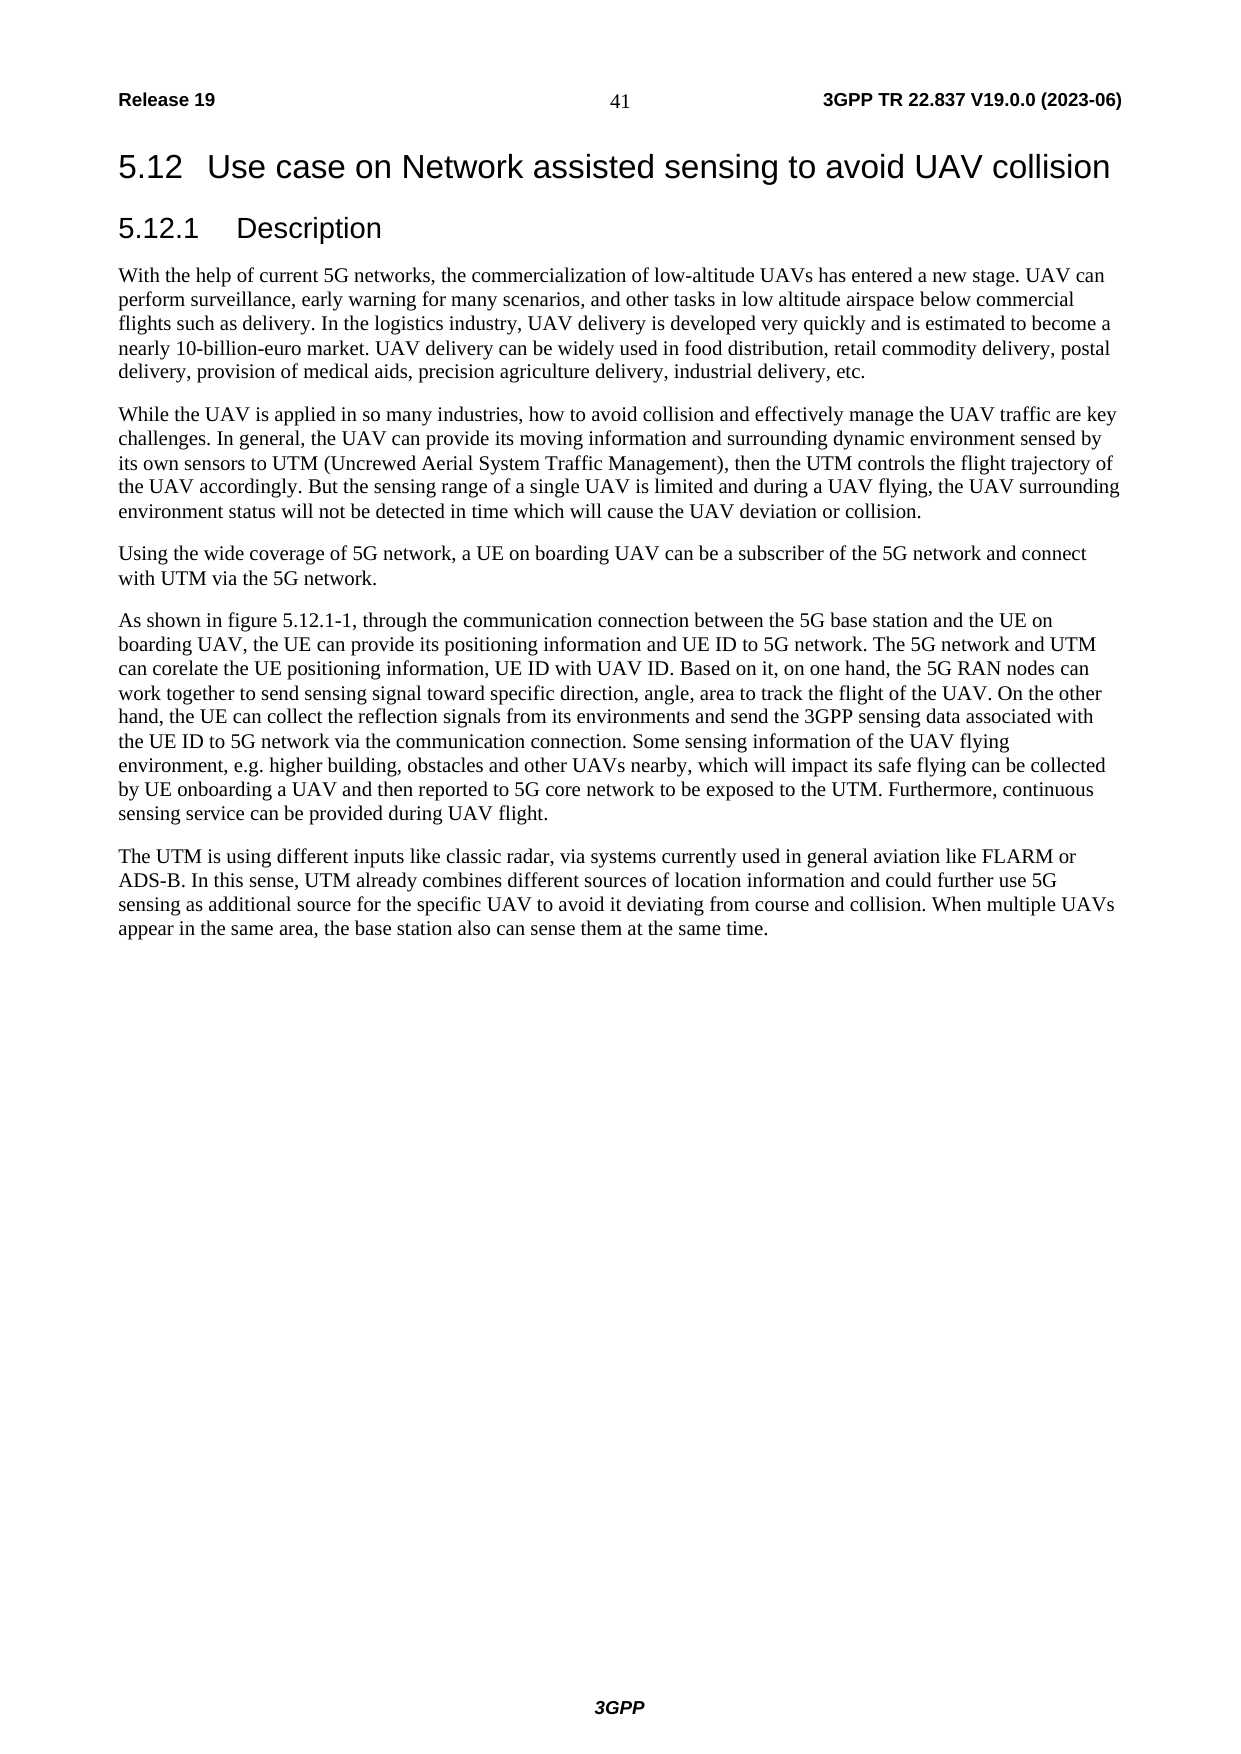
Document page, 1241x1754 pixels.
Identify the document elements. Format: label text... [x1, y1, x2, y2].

text As shown in figure 5.12.1-1, through the communication connection between the 5G base station and the UE on boarding UAV, the UE can provide its positioning information and UE ID to 5G network. The 5G network and UTM can corelate the UE positioning information, UE ID with UAV ID. Based on it, on one hand, the 5G RAN nodes can work together to send sensing signal toward specific direction, angle, area to track the flight of the UAV. On the other hand, the UE can collect the reflection signals from its environments and send the 3GPP sensing data associated with the UE ID to 5G network via the communication connection. Some sensing information of the UAV flying environment, e.g. higher building, obstacles and other UAVs nearby, which will impact its safe flying can be collected by UE onboarding a UAV and then reported to 5G core network to be exposed to the UTM. Furthermore, continuous sensing service can be provided during UAV flight. [118, 608, 1122, 825]
text Using the wide coverage of 5G network, a UE on boarding UAV can be a subscriber of the 5G network and connect with UTM via the 5G network. [118, 541, 1122, 589]
text While the UAV is applied in so many industries, how to avoid collision and effectively manage the UAV traffic are key challenges. In general, the UAV can provide its moving information and surrounding dynamic environment sensed by its own sensors to UTM (Uncrewed Aerial System Traffic Management), then the UTM controls the flight trajectory of the UAV accordingly. But the sensing range of a single UAV is limited and during a UAV flying, the UAV surrounding environment status will not be detected in time which will cause the UAV deviation or collision. [118, 402, 1122, 523]
text The UTM is using different inputs like classic radar, via systems currently used in general aviation like FLARM or ADS-B. In this sense, UTM already combines different sources of location information and could further use 5G sensing as additional source for the specific UAV to avoid it deviating from course and collision. When multiple UAVs appear in the same area, the base station also can sense them at the same time. [118, 843, 1122, 940]
subtitle 5.12 Use case on Network assisted sensing to avoid UAV collision [118, 147, 1122, 186]
text With the help of current 5G networks, the commercialization of low-altitude UAVs has entered a new stage. UAV can perform surveillance, early warning for many scenarios, and other tasks in low altitude airspace below commercial flights such as delivery. In the logistics industry, UAV delivery is developed very quickly and is estimated to become a nearly 10-billion-euro market. UAV delivery can be widely used in food distribution, retail commodity delivery, postal delivery, provision of medical aids, precision agriculture delivery, industrial delivery, etc. [118, 263, 1122, 383]
subtitle 5.12.1 Description [118, 211, 1122, 244]
